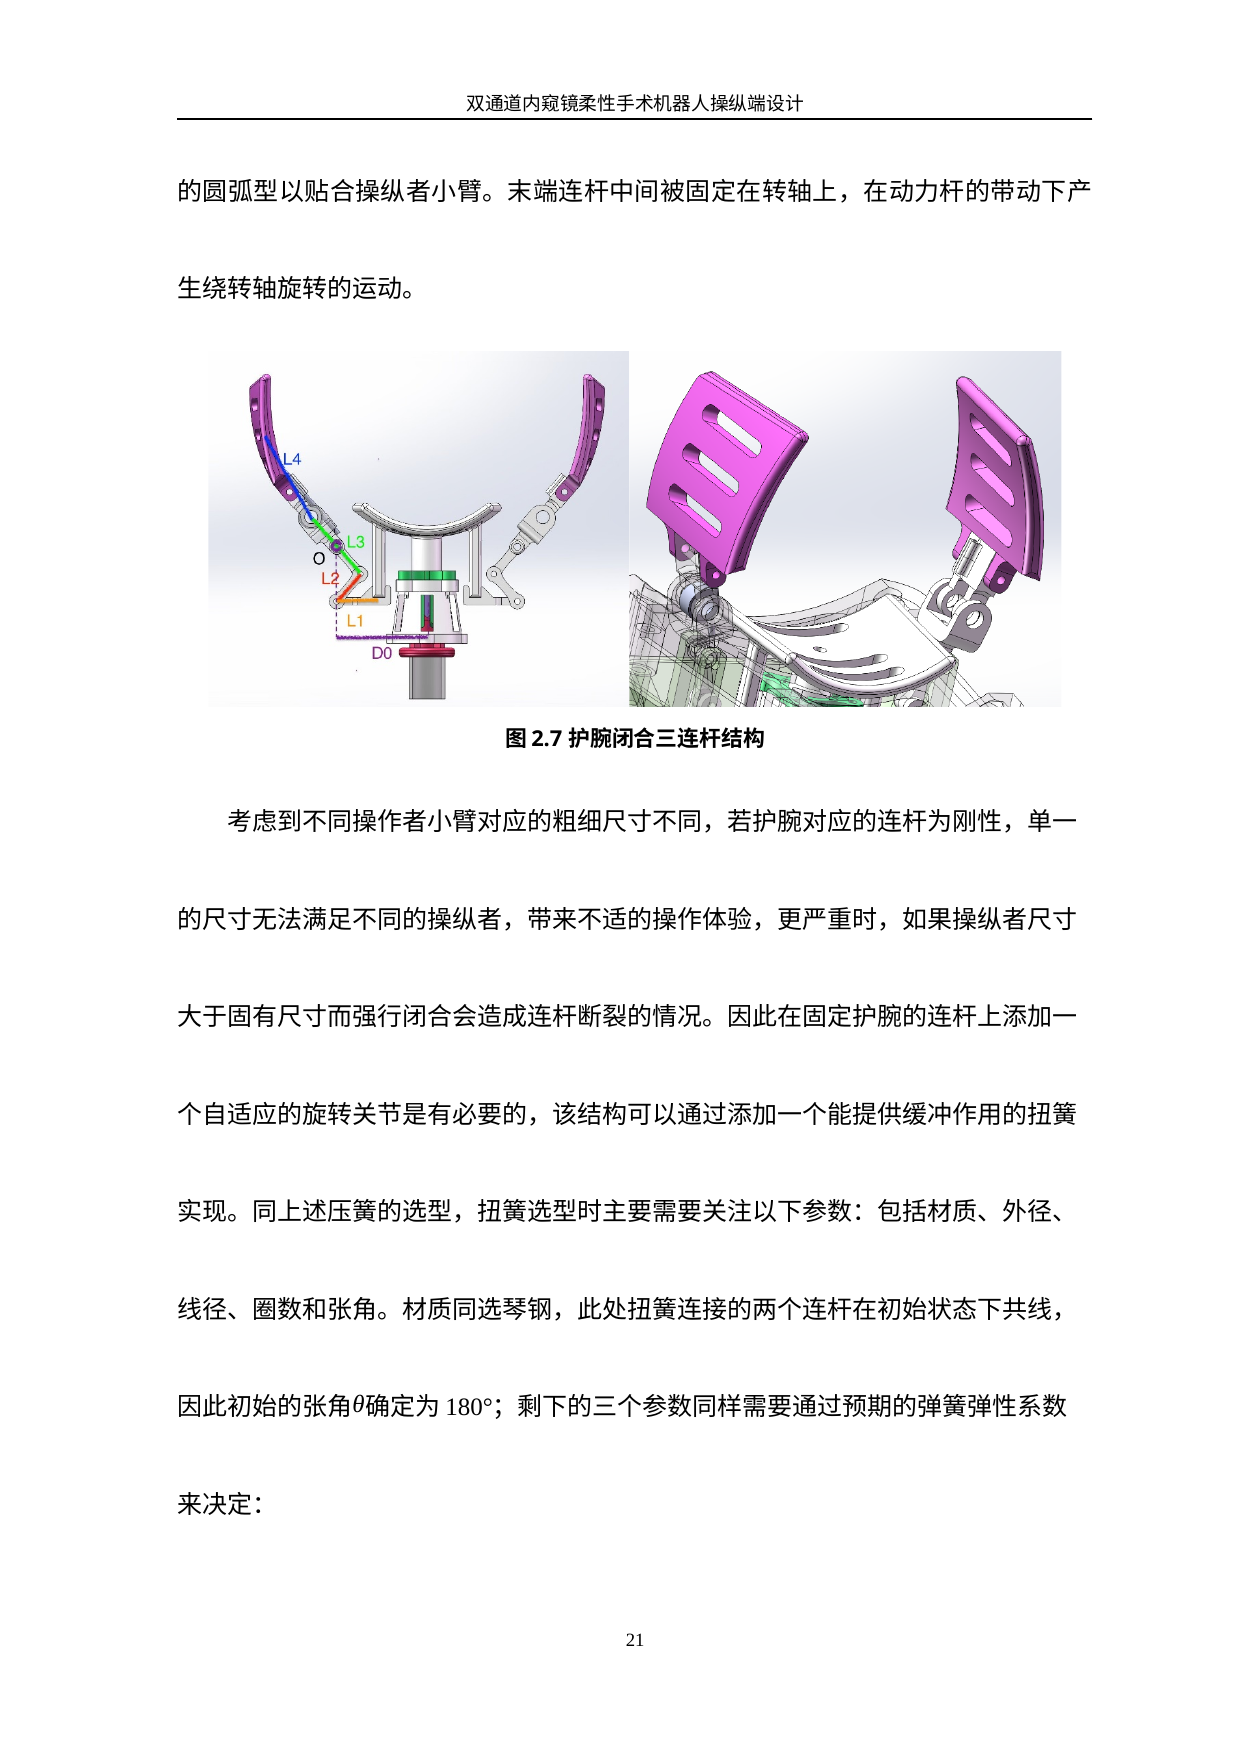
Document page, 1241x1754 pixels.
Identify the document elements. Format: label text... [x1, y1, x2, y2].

text 图2.7 护腕闭合三连杆结构 [177, 720, 1092, 753]
picture [208, 351, 1062, 707]
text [177, 157, 1092, 319]
text 考虑到不同操作者小臂对应的粗细尺寸不同，若护腕对应的连杆为刚性，单一的尺寸无法满足不同的操纵者，带来不适的操作体验，更严重时，如果操纵者尺寸大于固有尺寸而强行闭合会造成连杆断裂的情况。因此在固定护腕的连杆上添加一个自适应的旋转关节是有必要的，该结构可以通过添加一个能提供缓冲作用的扭簧实现。同上述压簧的选型，扭簧选型时主要需要关注以下参数：包括材质、外径、线径、圈数和张角。材质同选琴钢，此处扭簧连接的两个连杆在初始状态下共线，因此初始的张角确定为180°；剩下的三个参数同样需要通过预期的弹簧弹性系数来决定： [177, 787, 1092, 1535]
